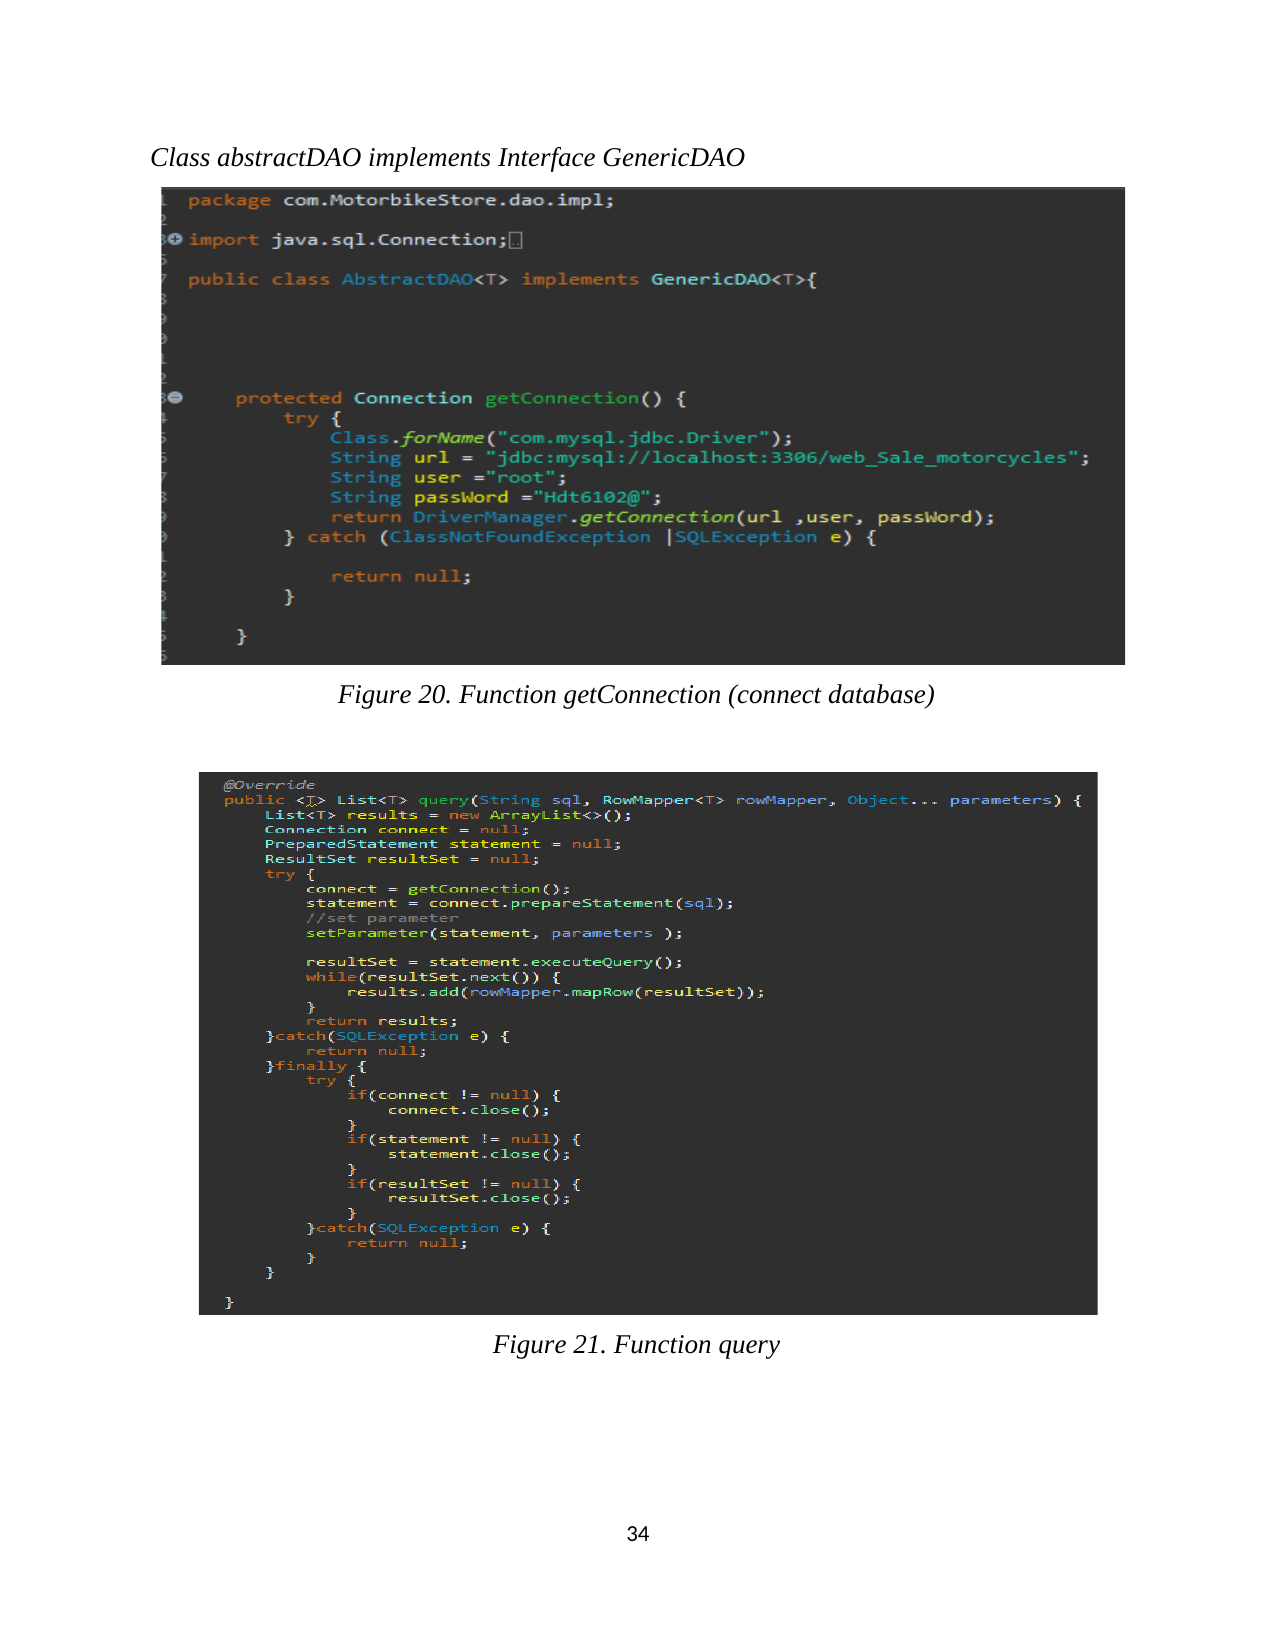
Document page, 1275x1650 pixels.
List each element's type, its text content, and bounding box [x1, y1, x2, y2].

table_header [188, 773, 1125, 1328]
text Figure 21. Function query [150, 1328, 1125, 1359]
picture [198, 772, 1098, 1315]
text Class abstractDAO implements Interface GenericDAO [150, 141, 1125, 172]
picture [161, 187, 1125, 665]
table_header [150, 187, 1125, 678]
table_cell Figure 20. Function getConnection (connect database) [150, 678, 1125, 709]
